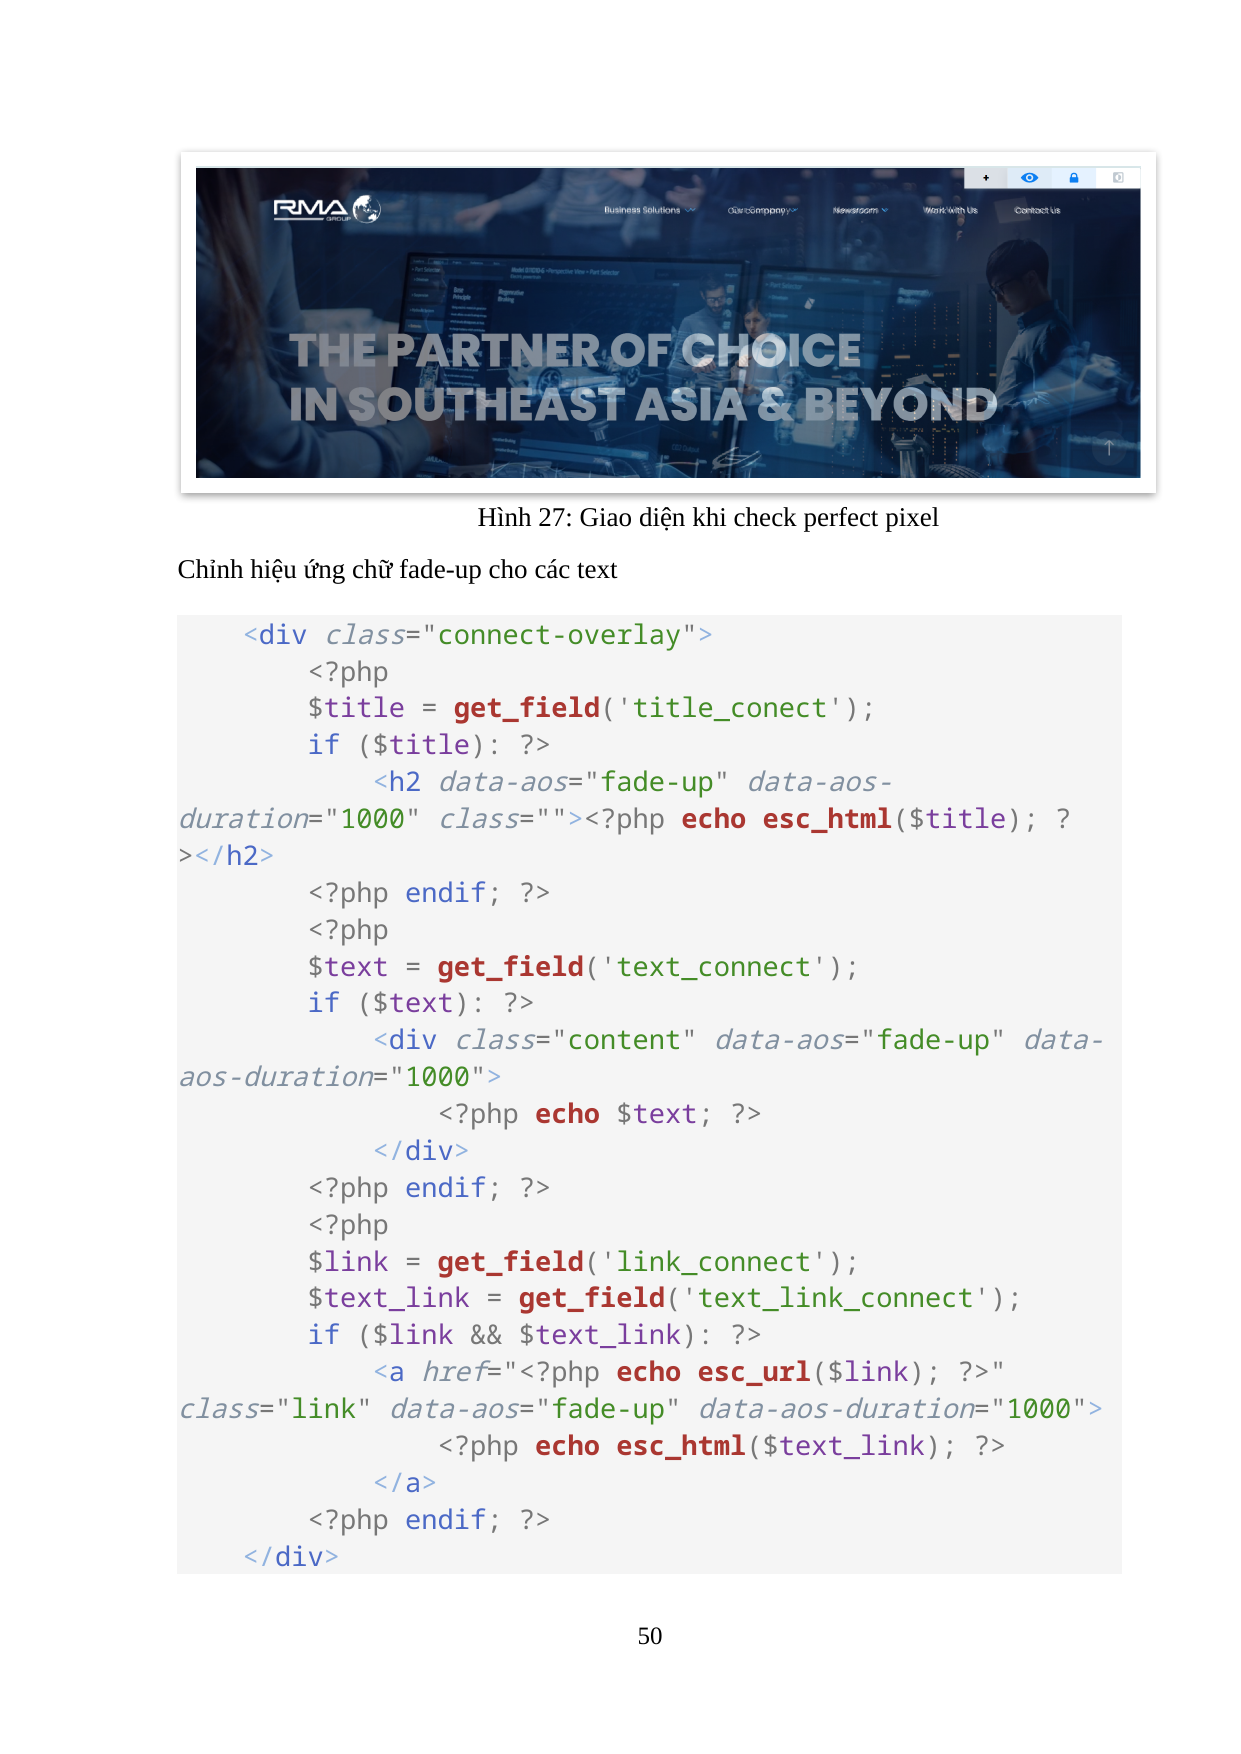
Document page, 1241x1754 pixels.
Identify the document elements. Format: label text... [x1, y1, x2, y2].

text if ($text): ?> [177, 984, 1122, 1021]
text <a href="<?php echo esc_url($link); ?>" class="link" data-aos="fade-up" data-aos-duration="1000"> [177, 1353, 1122, 1426]
text <?php [177, 652, 1122, 689]
text <?php endif; ?> [177, 873, 1122, 910]
text $text_link = get_field('text_link_connect'); [177, 1279, 1122, 1316]
text <?php echo $text; ?> [177, 1094, 1122, 1131]
text </div> [177, 1131, 1122, 1168]
text Hình 27: Giao diện khi check perfect pixel [402, 502, 1122, 532]
text <div class="content" data-aos="fade-up" data-aos-duration="1000"> [177, 1021, 1122, 1094]
text <div class="connect-overlay"> [177, 615, 1122, 652]
text <?php echo esc_html($text_link); ?> [177, 1426, 1122, 1463]
text if ($title): ?> [177, 726, 1122, 763]
text if ($link && $text_link): ?> [177, 1316, 1122, 1353]
text <?php [177, 910, 1122, 947]
picture [196, 166, 1141, 478]
text <?php endif; ?> [177, 1500, 1122, 1537]
text <h2 data-aos="fade-up" data-aos-duration="1000" class=""><?php echo esc_html($title); ?></h2> [177, 763, 1122, 873]
text $link = get_field('link_connect'); [177, 1242, 1122, 1279]
text $text = get_field('text_connect'); [177, 947, 1122, 984]
text <?php endif; ?> [177, 1168, 1122, 1205]
text <?php [177, 1205, 1122, 1242]
text Chỉnh hiệu ứng chữ fade-up cho các text [177, 553, 1122, 584]
text $title = get_field('title_conect'); [177, 689, 1122, 726]
text </a> [177, 1463, 1122, 1500]
text </div> [177, 1537, 1122, 1574]
